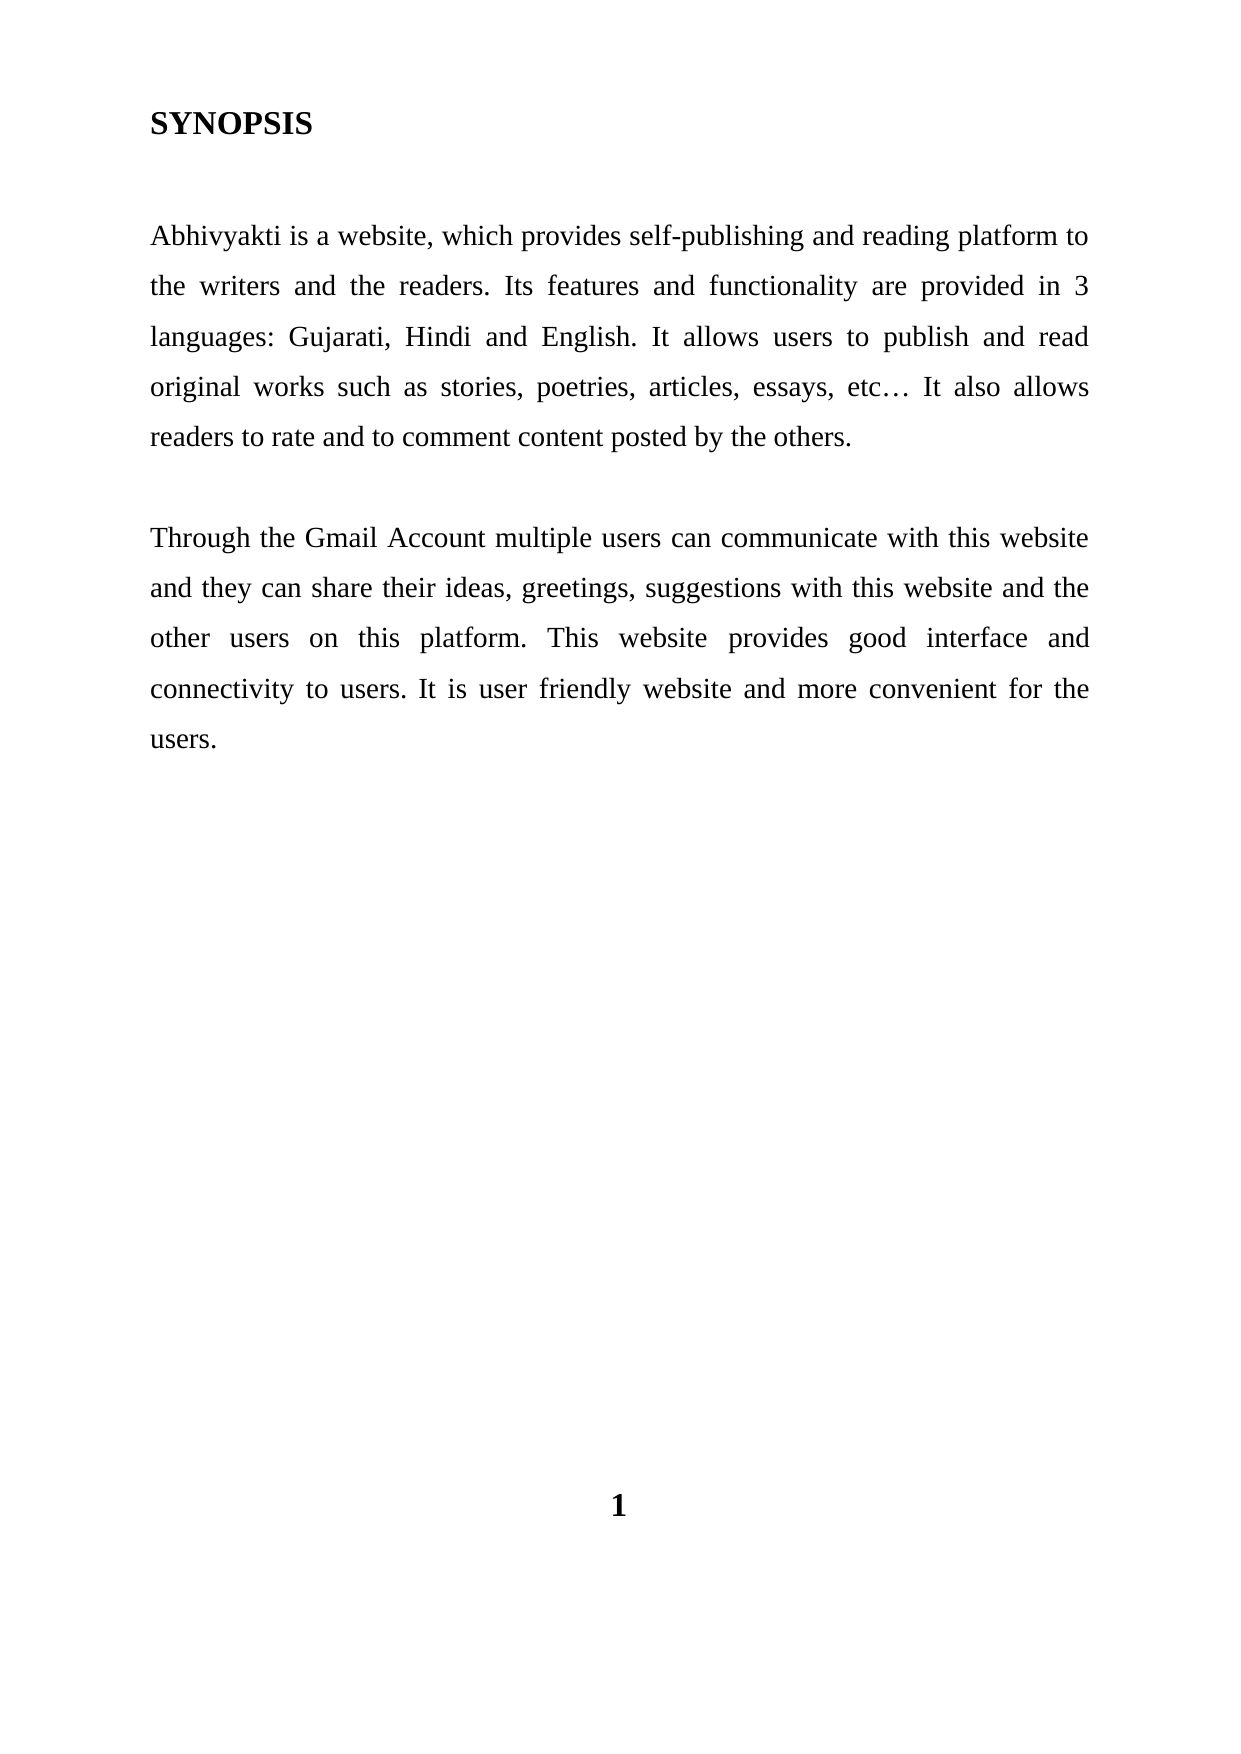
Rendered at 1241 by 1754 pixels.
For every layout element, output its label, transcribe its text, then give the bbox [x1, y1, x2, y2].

text Through the Gmail Account multiple users can communicate with this website and they can share their ideas, greetings, suggestions with this website and the other users on this platform. This website provides good interface and connectivity to users. It is user friendly website and more convenient for the users. [150, 520, 1090, 755]
text Abhivyakti is a website, which provides self-publishing and reading platform to the writers and the readers. Its features and functionality are provided in 3 languages: Gujarati, Hindi and English. It allows users to publish and read original works such as stories, poetries, articles, essays, etc… It also allows readers to rate and to comment content posted by the others. [150, 218, 1090, 453]
text SYNOPSIS [150, 103, 1090, 141]
text 1 [0, 1486, 1237, 1524]
